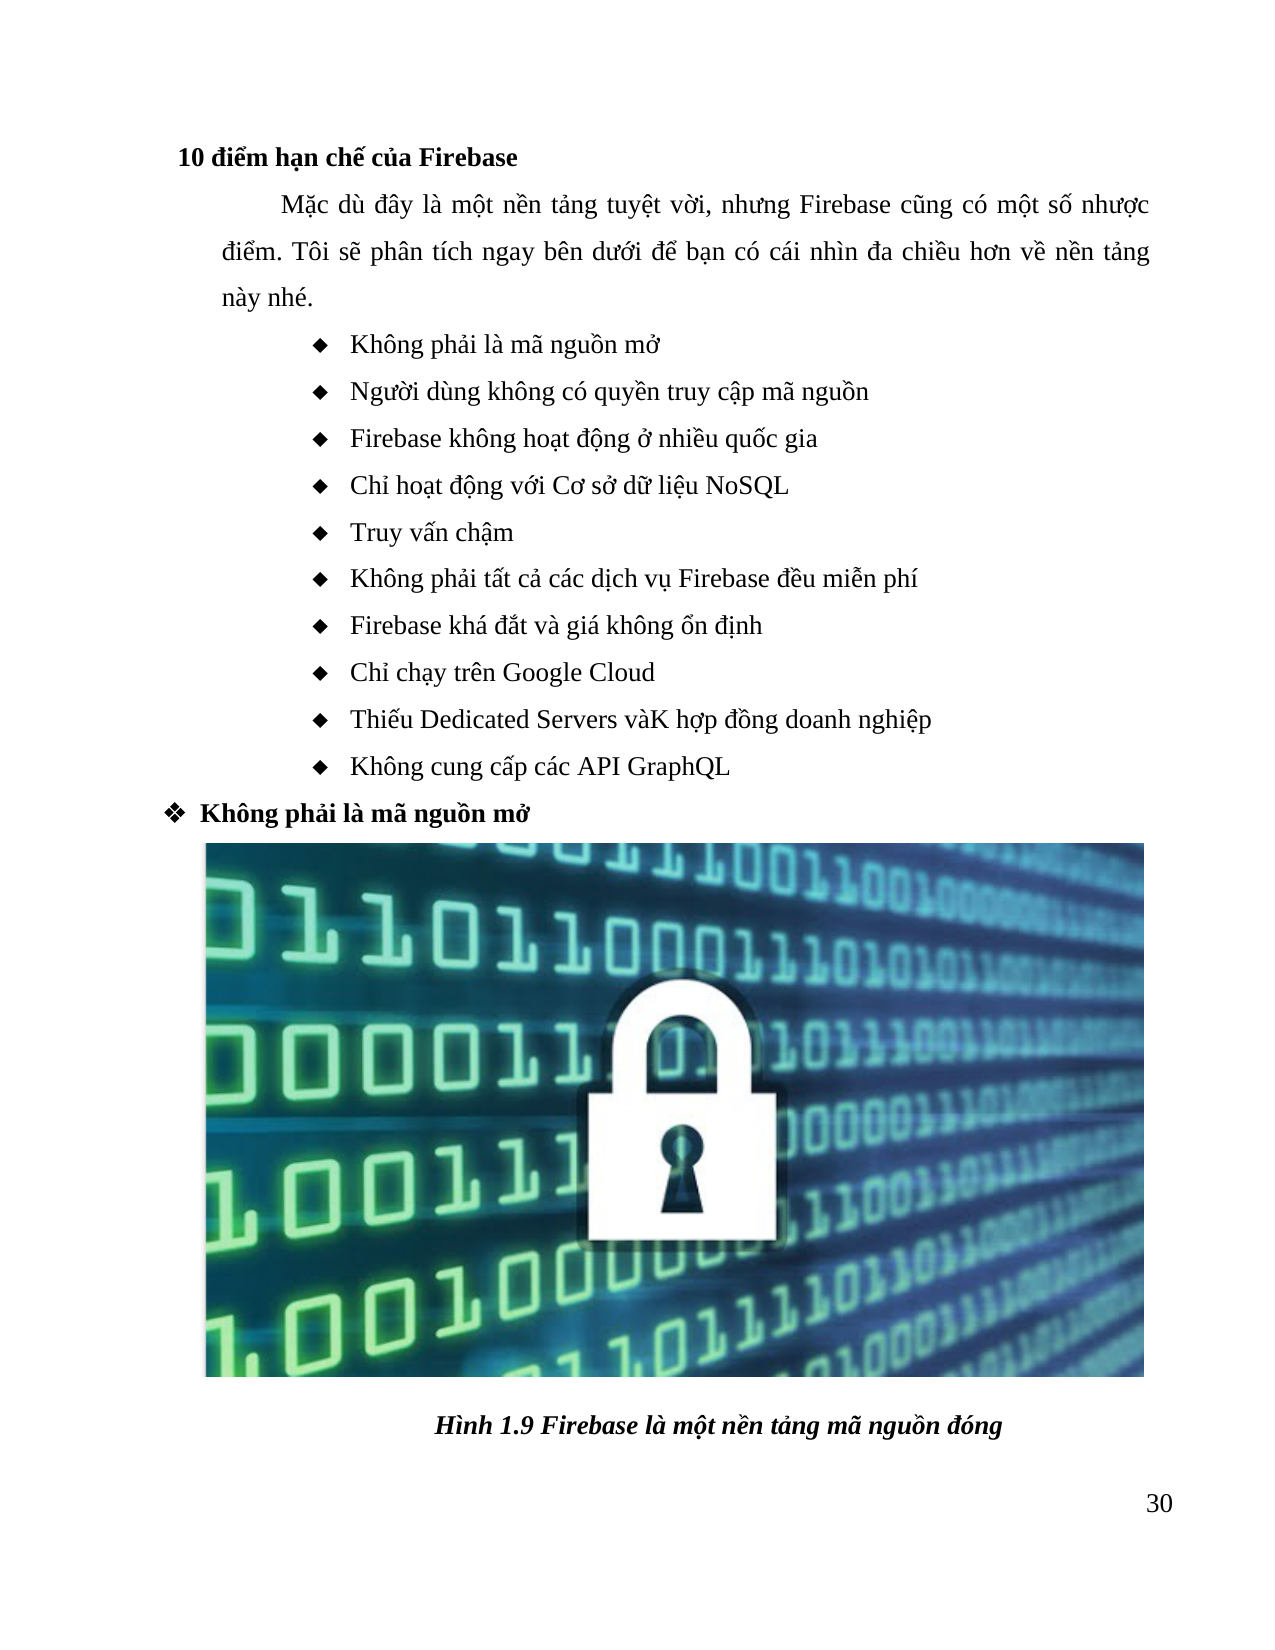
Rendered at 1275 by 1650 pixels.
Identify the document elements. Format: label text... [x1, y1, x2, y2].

list Không phải là mã nguồn mở [162, 797, 1152, 828]
list Không phải là mã nguồn mở [312, 328, 1152, 359]
list Chỉ hoạt động với Cơ sở dữ liệu NoSQL [312, 469, 1152, 500]
list Không phải tất cả các dịch vụ Firebase đều miễn phí [312, 563, 1152, 594]
subtitle Hình 1.9 Firebase là một nền tảng mã nguồn đóng [162, 1409, 1275, 1440]
picture [200, 843, 1144, 1377]
list Thiếu Dedicated Servers vàK hợp đồng doanh nghiệp [312, 703, 1152, 734]
list Người dùng không có quyền truy cập mã nguồn [312, 375, 1152, 406]
subtitle 10 điểm hạn chế của Firebase [177, 142, 1275, 173]
list Không cung cấp các API GraphQL [312, 750, 1152, 781]
list Chỉ chạy trên Google Cloud [312, 656, 1152, 688]
list Truy vấn chậm [312, 516, 1152, 547]
text Mặc dù đây là một nền tảng tuyệt vời, nhưng Firebase cũng có một số nhược điểm. Tôi sẽ phân tích ngay bên dưới để bạn có cái nhìn đa chiều hơn về nền tảng này nhé. [222, 188, 1152, 313]
list Firebase khá đắt và giá không ổn định [312, 609, 1152, 641]
list Firebase không hoạt động ở nhiều quốc gia [312, 422, 1152, 453]
